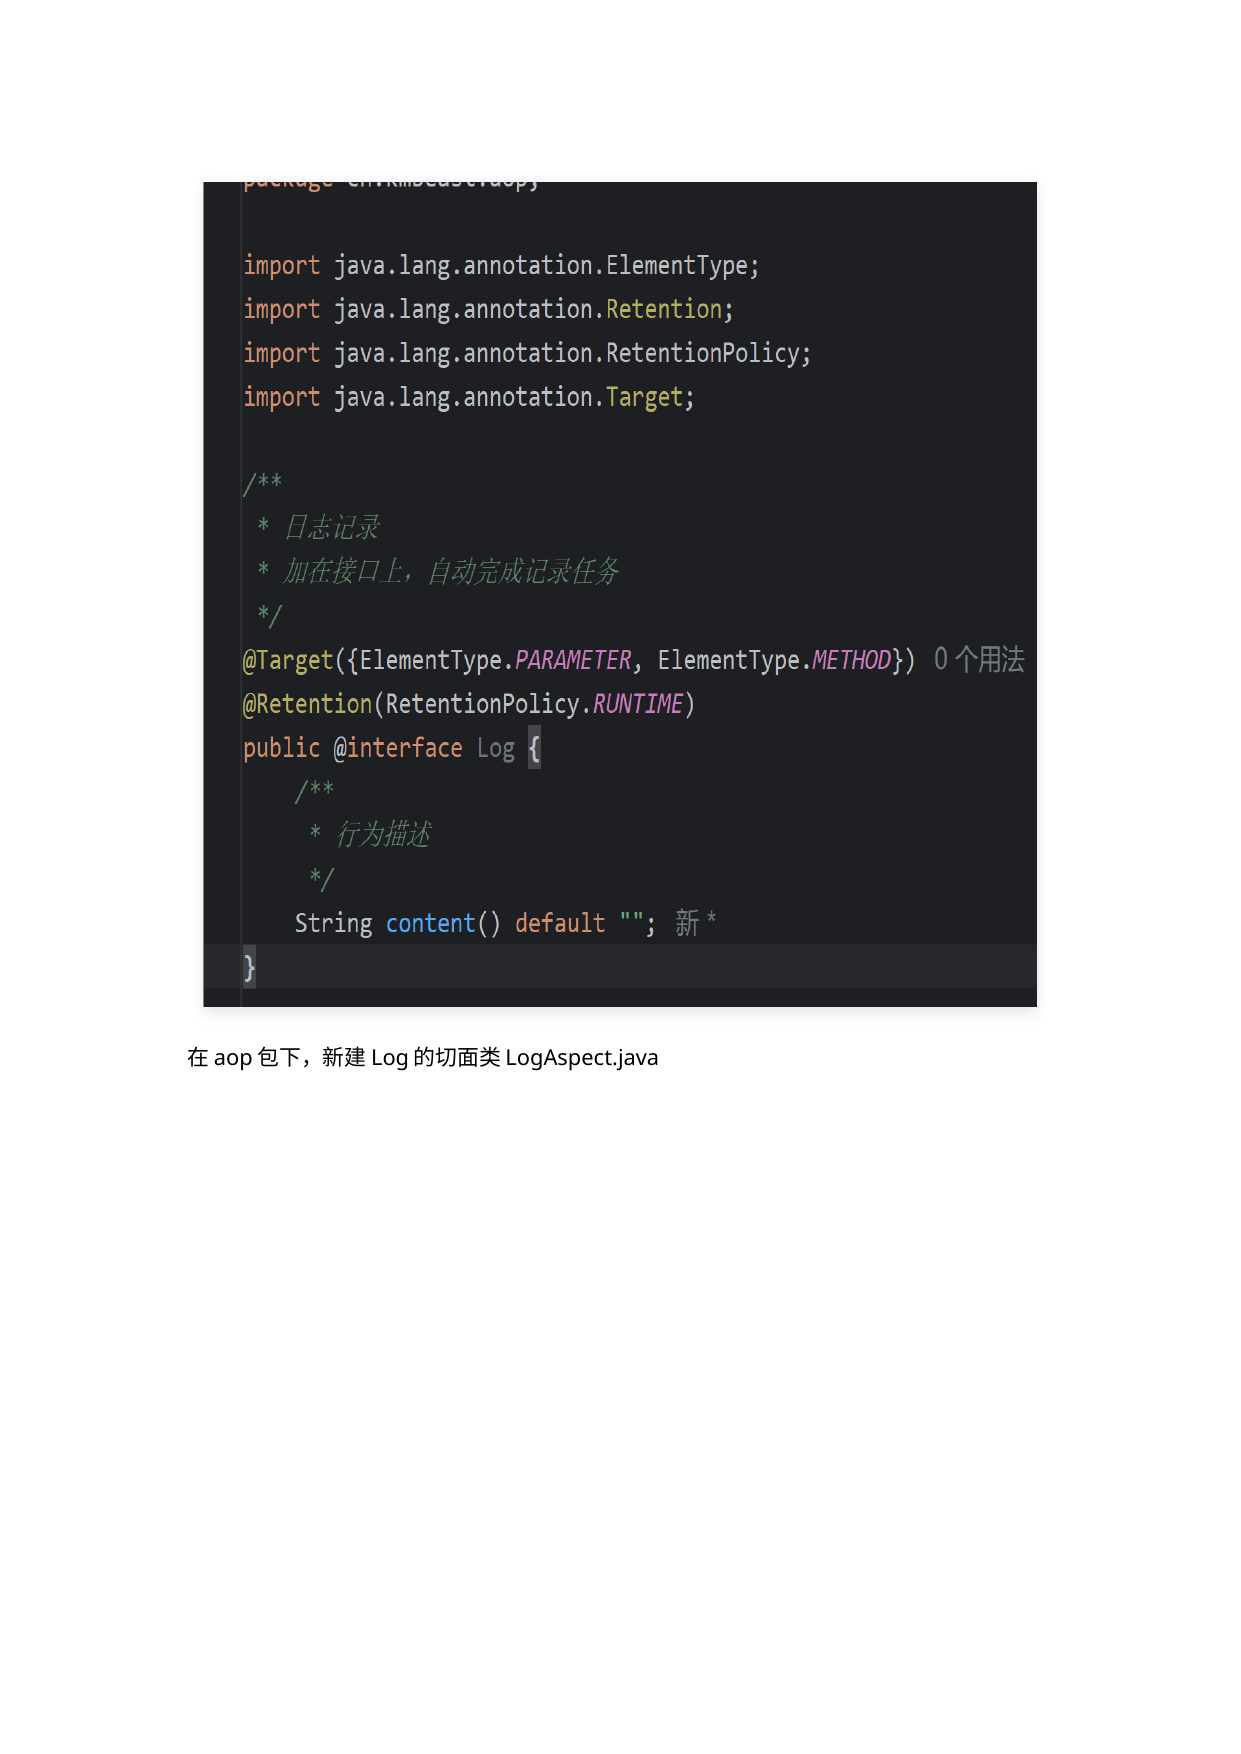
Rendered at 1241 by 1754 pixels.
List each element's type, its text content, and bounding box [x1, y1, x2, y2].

text 在aop包下，新建Log的切面类LogAspect.java [187, 1039, 1053, 1072]
picture [187, 162, 1053, 1027]
